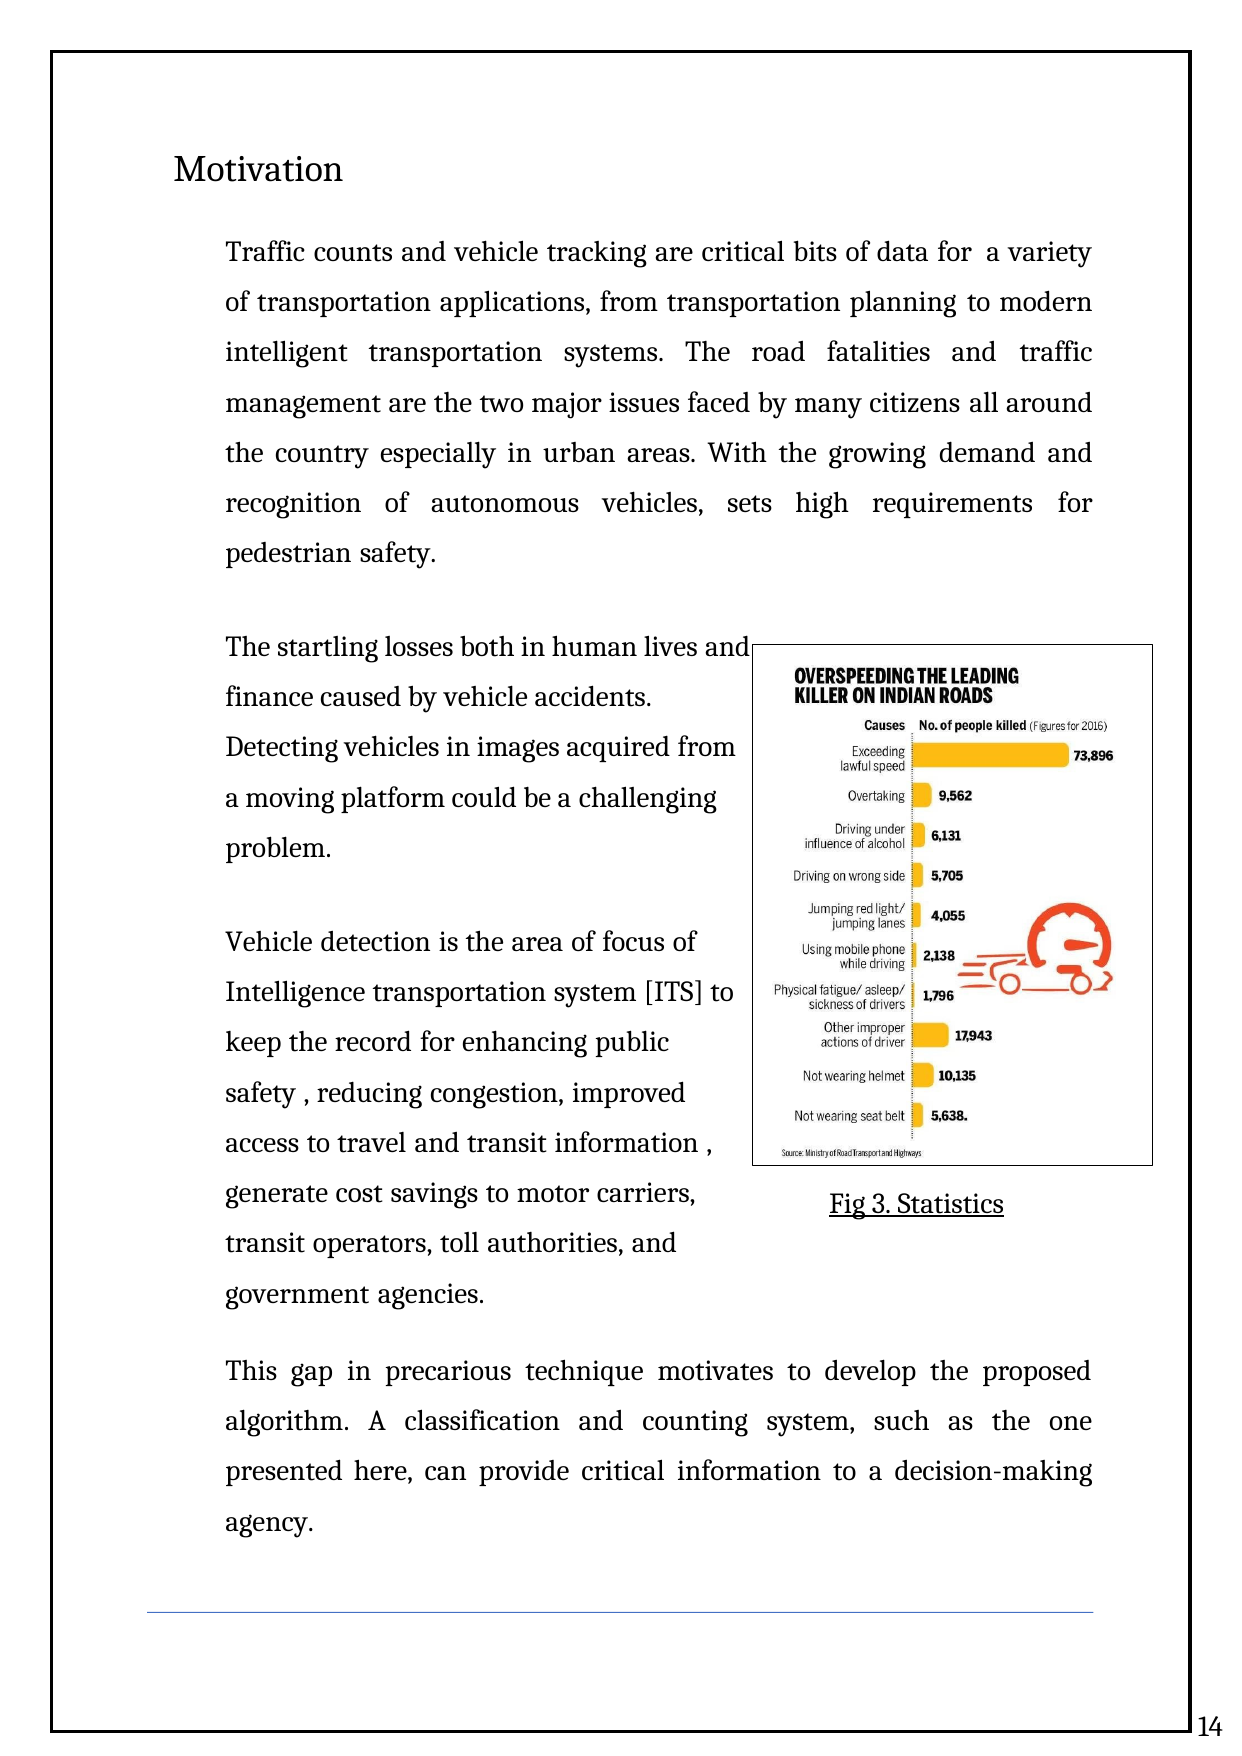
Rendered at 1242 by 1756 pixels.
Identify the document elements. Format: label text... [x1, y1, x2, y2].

subtitle Motivation [173, 148, 1179, 191]
text Vehicle detection is the area of focus of Intelligence transportation system [ITS] to keep the record for enhancing public safety , reducing congestion, improved access to travel and transit information , generate cost savings to motor carriers, transit operators, toll authorities, and government agencies. [225, 925, 734, 1311]
text Fig 3. Statistics [829, 1187, 1179, 1221]
text This gap in precarious technique motivates to develop the proposed algorithm. A classification and counting system, such as the one presented here, can provide critical information to a decision-making agency. [225, 1354, 1093, 1538]
picture [772, 665, 1116, 1158]
text The startling losses both in human lives and finance caused by vehicle accidents. Detecting vehicles in images acquired from a moving platform could be a challenging problem. [225, 630, 751, 865]
text Traffic counts and vehicle tracking are critical bits of data for a variety of transportation applications, from transportation planning to modern intelligent transportation systems. The road fatalities and traffic management are the two major issues faced by many citizens all around the country especially in urban areas. With the growing demand and recognition of autonomous vehicles, sets high requirements for pedestrian safety. [225, 235, 1093, 570]
